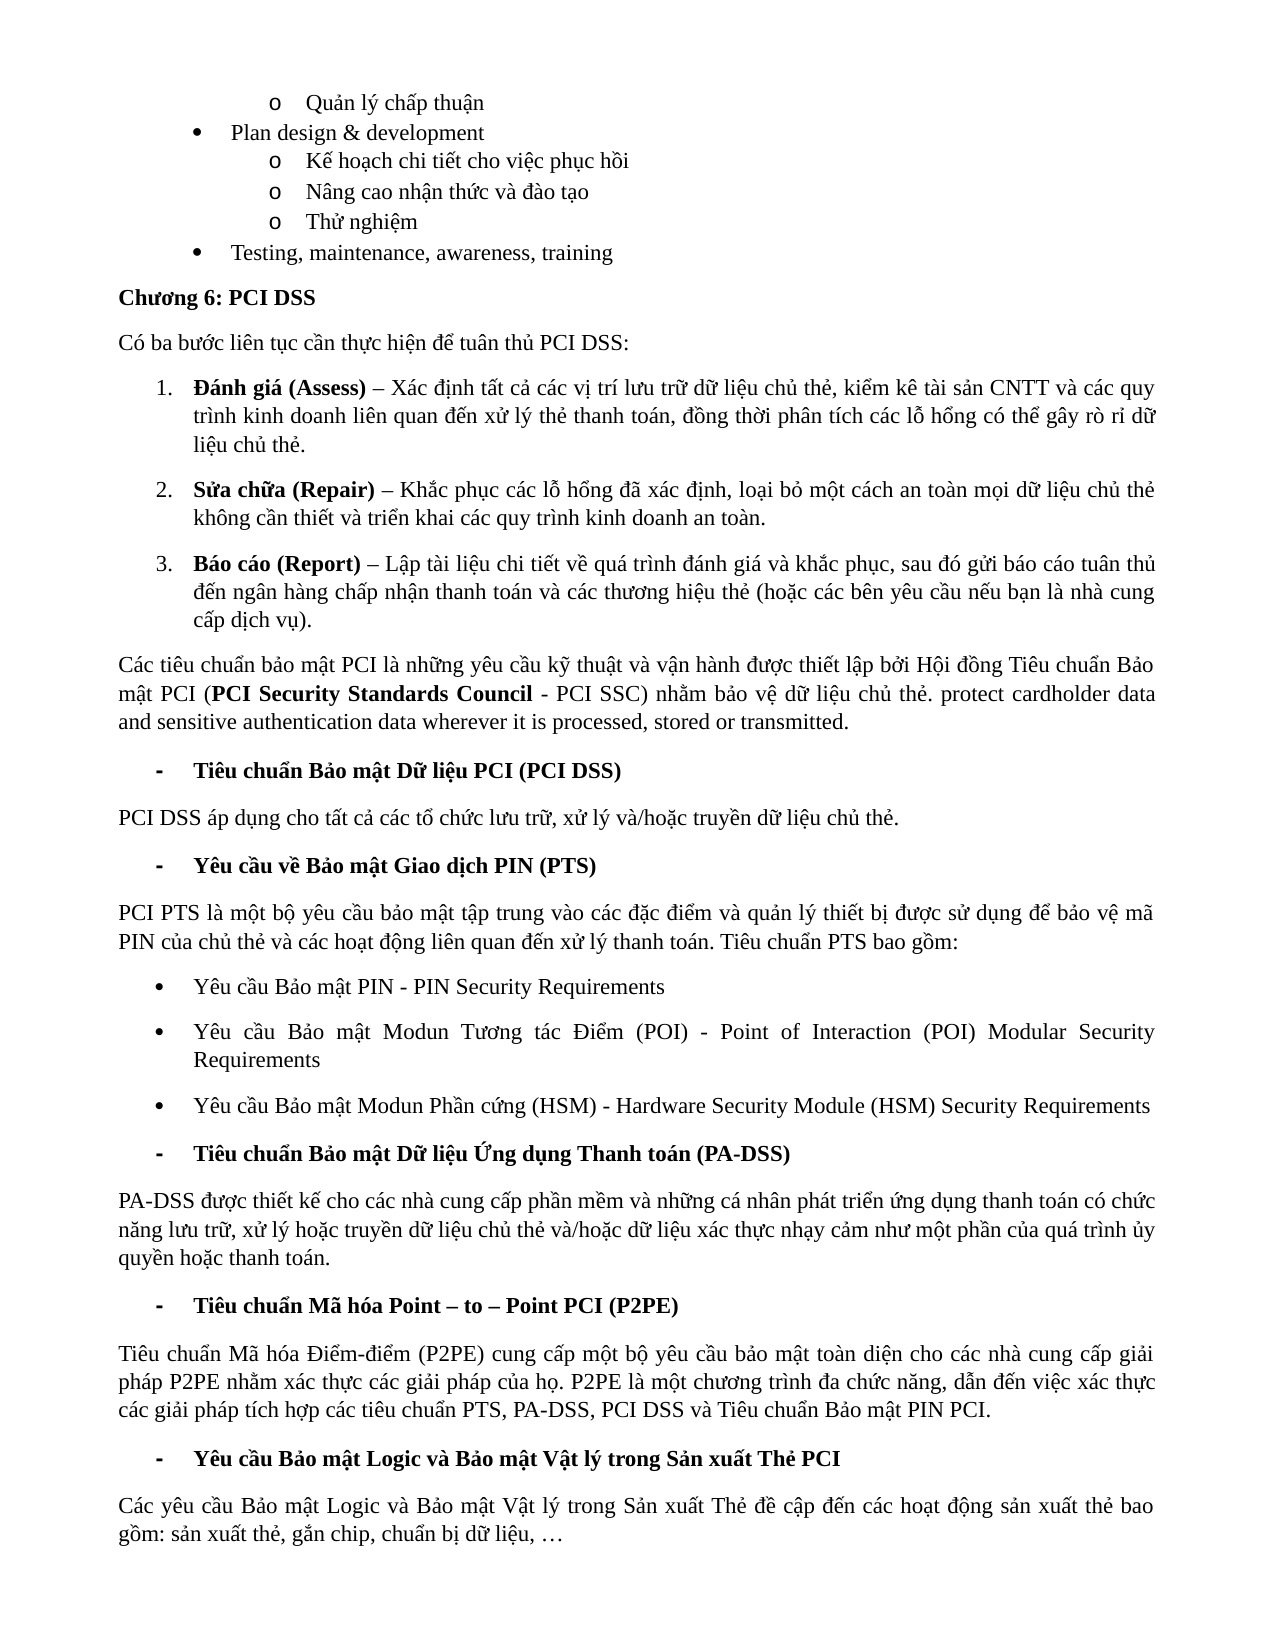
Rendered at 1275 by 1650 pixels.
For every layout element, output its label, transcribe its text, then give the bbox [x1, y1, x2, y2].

list Nâng cao nhận thức và đào tạo [268, 178, 1157, 206]
text PCI PTS là một bộ yêu cầu bảo mật tập trung vào các đặc điểm và quản lý thiết bị được sử dụng để bảo vệ mã PIN của chủ thẻ và các hoạt động liên quan đến xử lý thanh toán. Tiêu chuẩn PTS bao gồm: [118, 899, 1157, 954]
list Tiêu chuẩn Mã hóa Point – to – Point PCI (P2PE) [156, 1289, 1157, 1320]
list Yêu cầu về Bảo mật Giao dịch PIN (PTS) [156, 849, 1157, 880]
list Thử nghiệm [268, 208, 1157, 237]
list Plan design & development [193, 119, 1157, 145]
list Báo cáo (Report) – Lập tài liệu chi tiết về quá trình đánh giá và khắc phục, sau đó gửi báo cáo tuân thủ đến ngân hàng chấp nhận thanh toán và các thương hiệu thẻ (hoặc các bên yêu cầu nếu bạn là nhà cung cấp dịch vụ). [156, 549, 1157, 633]
list Testing, maintenance, awareness, training [193, 239, 1157, 265]
text Có ba bước liên tục cần thực hiện để tuân thủ PCI DSS: [118, 329, 1157, 355]
text Tiêu chuẩn Mã hóa Điểm-điểm (P2PE) cung cấp một bộ yêu cầu bảo mật toàn diện cho các nhà cung cấp giải pháp P2PE nhằm xác thực các giải pháp của họ. P2PE là một chương trình đa chức năng, dẫn đến việc xác thực các giải pháp tích hợp các tiêu chuẩn PTS, PA-DSS, PCI DSS và Tiêu chuẩn Bảo mật PIN PCI. [118, 1339, 1157, 1423]
list Yêu cầu Bảo mật PIN - PIN Security Requirements [156, 973, 1157, 999]
list Yêu cầu Bảo mật Modun Tương tác Điểm (POI) - Point of Interaction (POI) Modular Security Requirements [156, 1018, 1157, 1073]
text PCI DSS áp dụng cho tất cả các tổ chức lưu trữ, xử lý và/hoặc truyền dữ liệu chủ thẻ. [118, 804, 1157, 830]
list Tiêu chuẩn Bảo mật Dữ liệu PCI (PCI DSS) [156, 753, 1157, 785]
text PA-DSS được thiết kế cho các nhà cung cấp phần mềm và những cá nhân phát triển ứng dụng thanh toán có chức năng lưu trữ, xử lý hoặc truyền dữ liệu chủ thẻ và/hoặc dữ liệu xác thực nhạy cảm như một phần của quá trình ủy quyền hoặc thanh toán. [118, 1187, 1157, 1270]
list Yêu cầu Bảo mật Logic và Bảo mật Vật lý trong Sản xuất Thẻ PCI [156, 1442, 1157, 1473]
list Tiêu chuẩn Bảo mật Dữ liệu Ứng dụng Thanh toán (PA-DSS) [156, 1137, 1157, 1168]
list Đánh giá (Assess) – Xác định tất cả các vị trí lưu trữ dữ liệu chủ thẻ, kiểm kê tài sản CNTT và các quy trình kinh doanh liên quan đến xử lý thẻ thanh toán, đồng thời phân tích các lỗ hổng có thể gây rò rỉ dữ liệu chủ thẻ. [156, 374, 1157, 457]
list Kế hoạch chi tiết cho việc phục hồi [268, 147, 1157, 176]
list Sửa chữa (Repair) – Khắc phục các lỗ hổng đã xác định, loại bỏ một cách an toàn mọi dữ liệu chủ thẻ không cần thiết và triển khai các quy trình kinh doanh an toàn. [156, 476, 1157, 531]
list Yêu cầu Bảo mật Modun Phần cứng (HSM) - Hardware Security Module (HSM) Security Requirements [156, 1092, 1157, 1118]
text Các tiêu chuẩn bảo mật PCI là những yêu cầu kỹ thuật và vận hành được thiết lập bởi Hội đồng Tiêu chuẩn Bảo mật PCI (PCI Security Standards Council - PCI SSC) nhằm bảo vệ dữ liệu chủ thẻ. protect cardholder data and sensitive authentication data wherever it is processed, stored or transmitted. [118, 652, 1157, 735]
text Các yêu cầu Bảo mật Logic và Bảo mật Vật lý trong Sản xuất Thẻ đề cập đến các hoạt động sản xuất thẻ bao gồm: sản xuất thẻ, gắn chip, chuẩn bị dữ liệu, … [118, 1492, 1157, 1547]
list Quản lý chấp thuận [268, 89, 1157, 117]
text Chương 6: PCI DSS [118, 284, 1157, 310]
